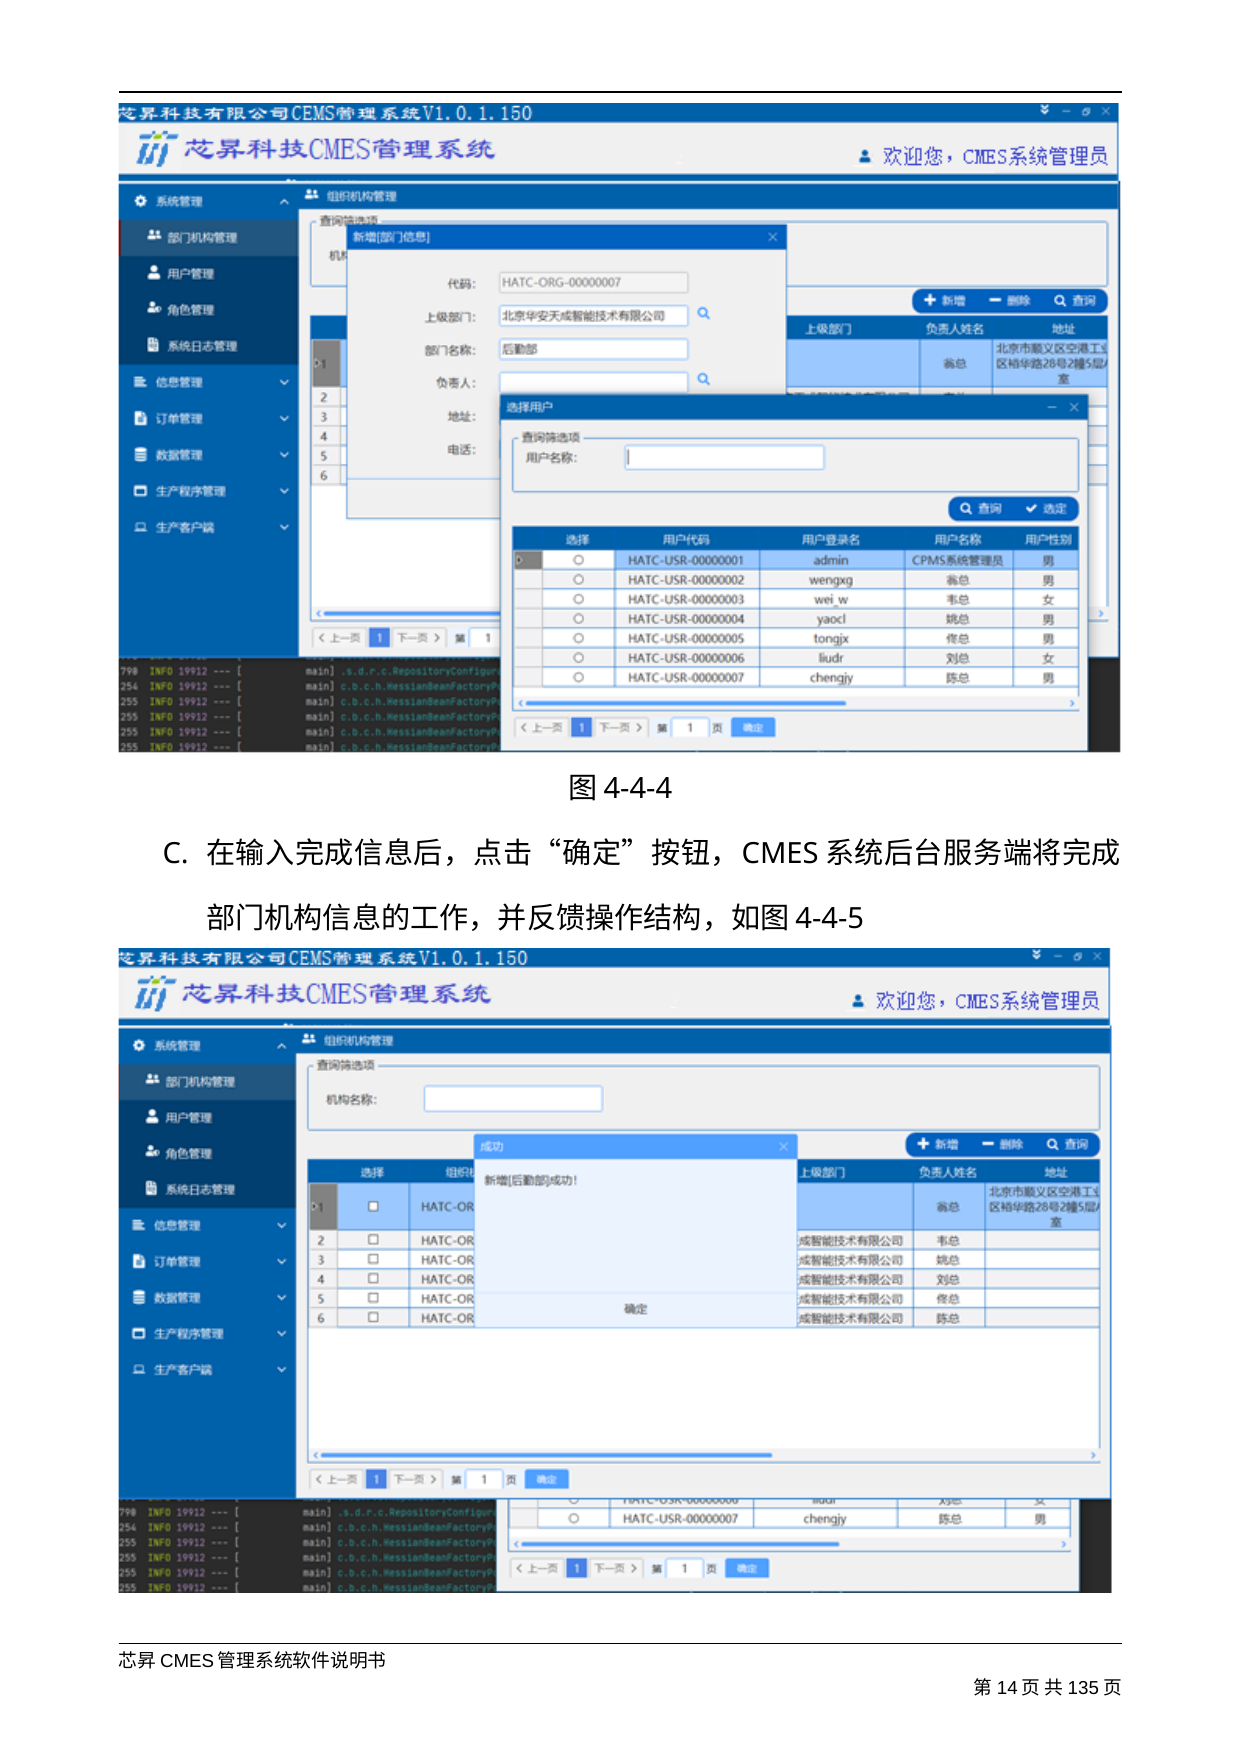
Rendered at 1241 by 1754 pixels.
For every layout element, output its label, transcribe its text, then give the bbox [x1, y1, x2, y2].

text 图4-4-4 [118, 754, 1122, 819]
picture [118, 103, 1122, 754]
list 在输入完成信息后，点击“确定”按钮，CMES系统后台服务端将完成部门机构信息的工作，并反馈操作结构，如图4-4-5 [162, 819, 1122, 949]
picture [118, 948, 1118, 1593]
